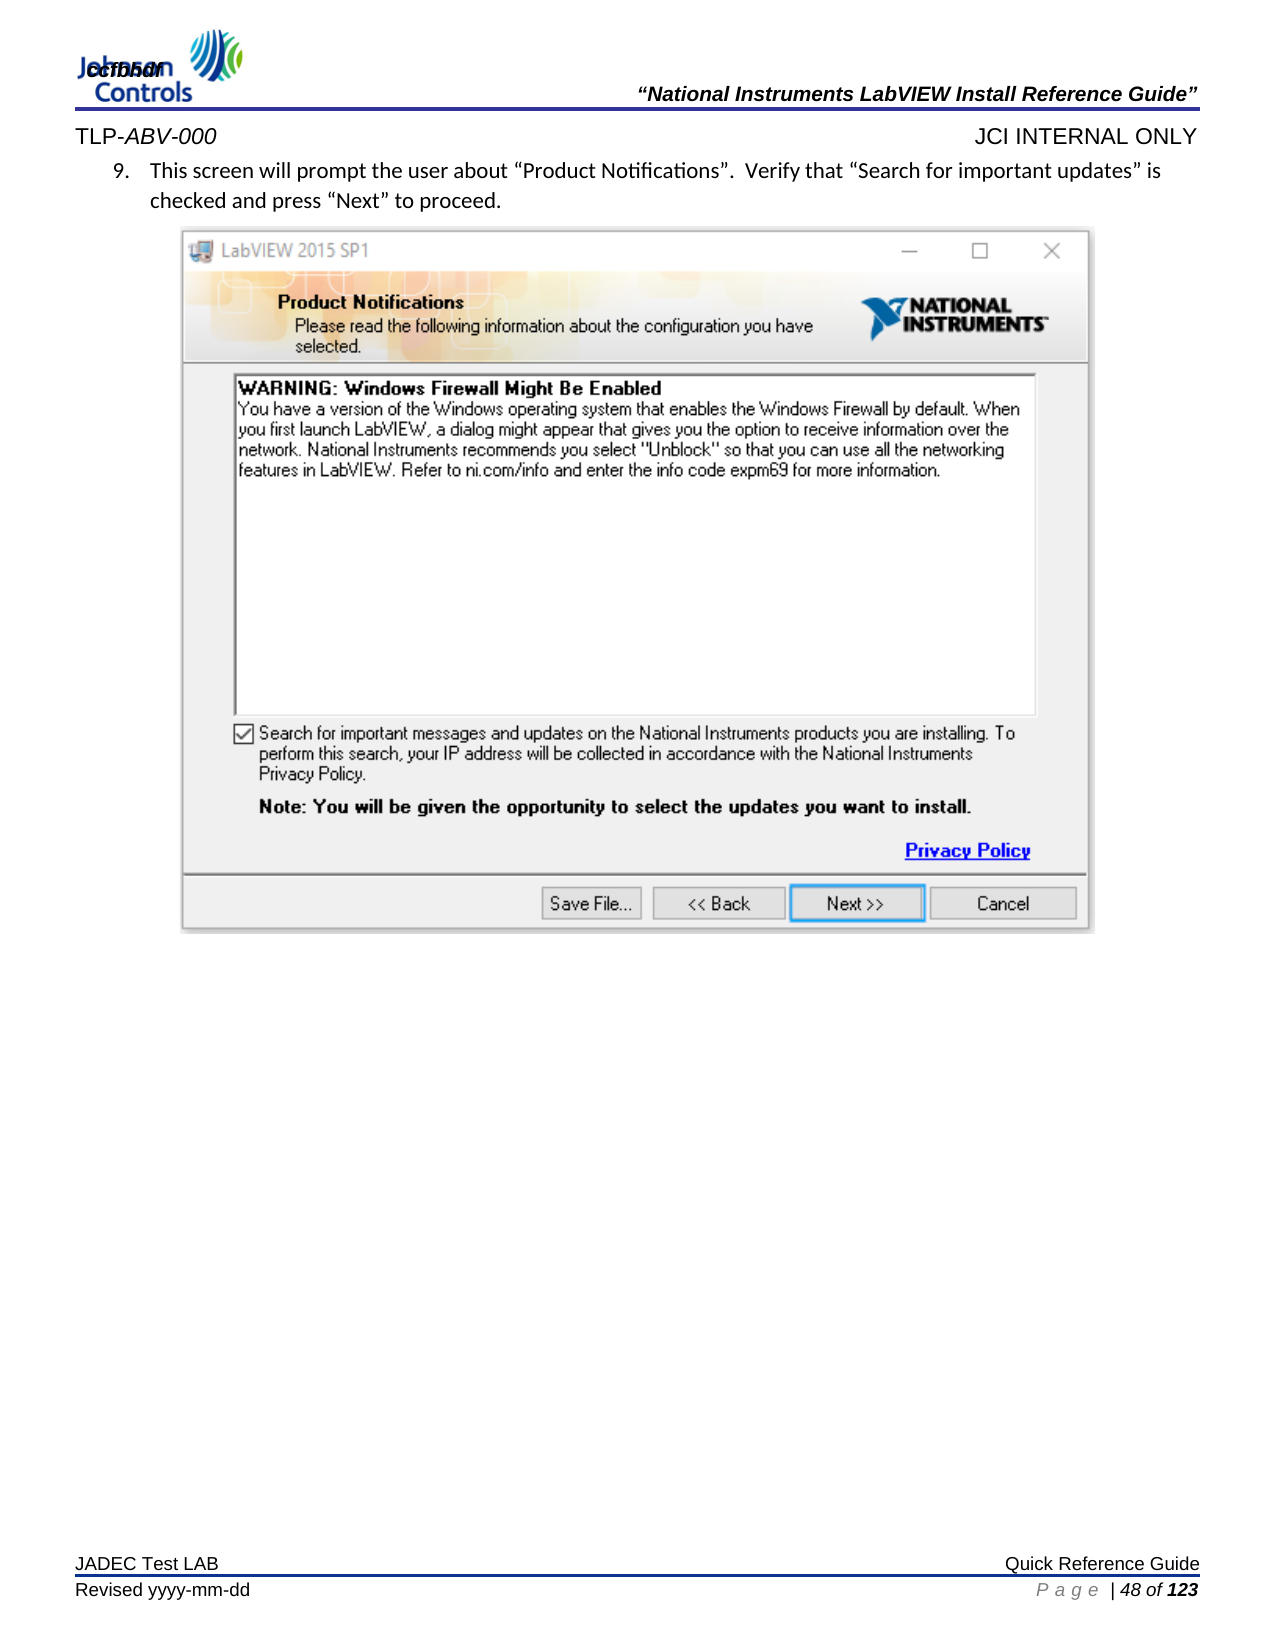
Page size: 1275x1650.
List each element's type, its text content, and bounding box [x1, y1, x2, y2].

list This screen will prompt the user about “Product Notifications”. Verify that “Search for important updates” is checked and press “Next” to proceed. [112, 156, 1200, 214]
picture [76, 26, 246, 105]
picture [179, 226, 1096, 934]
